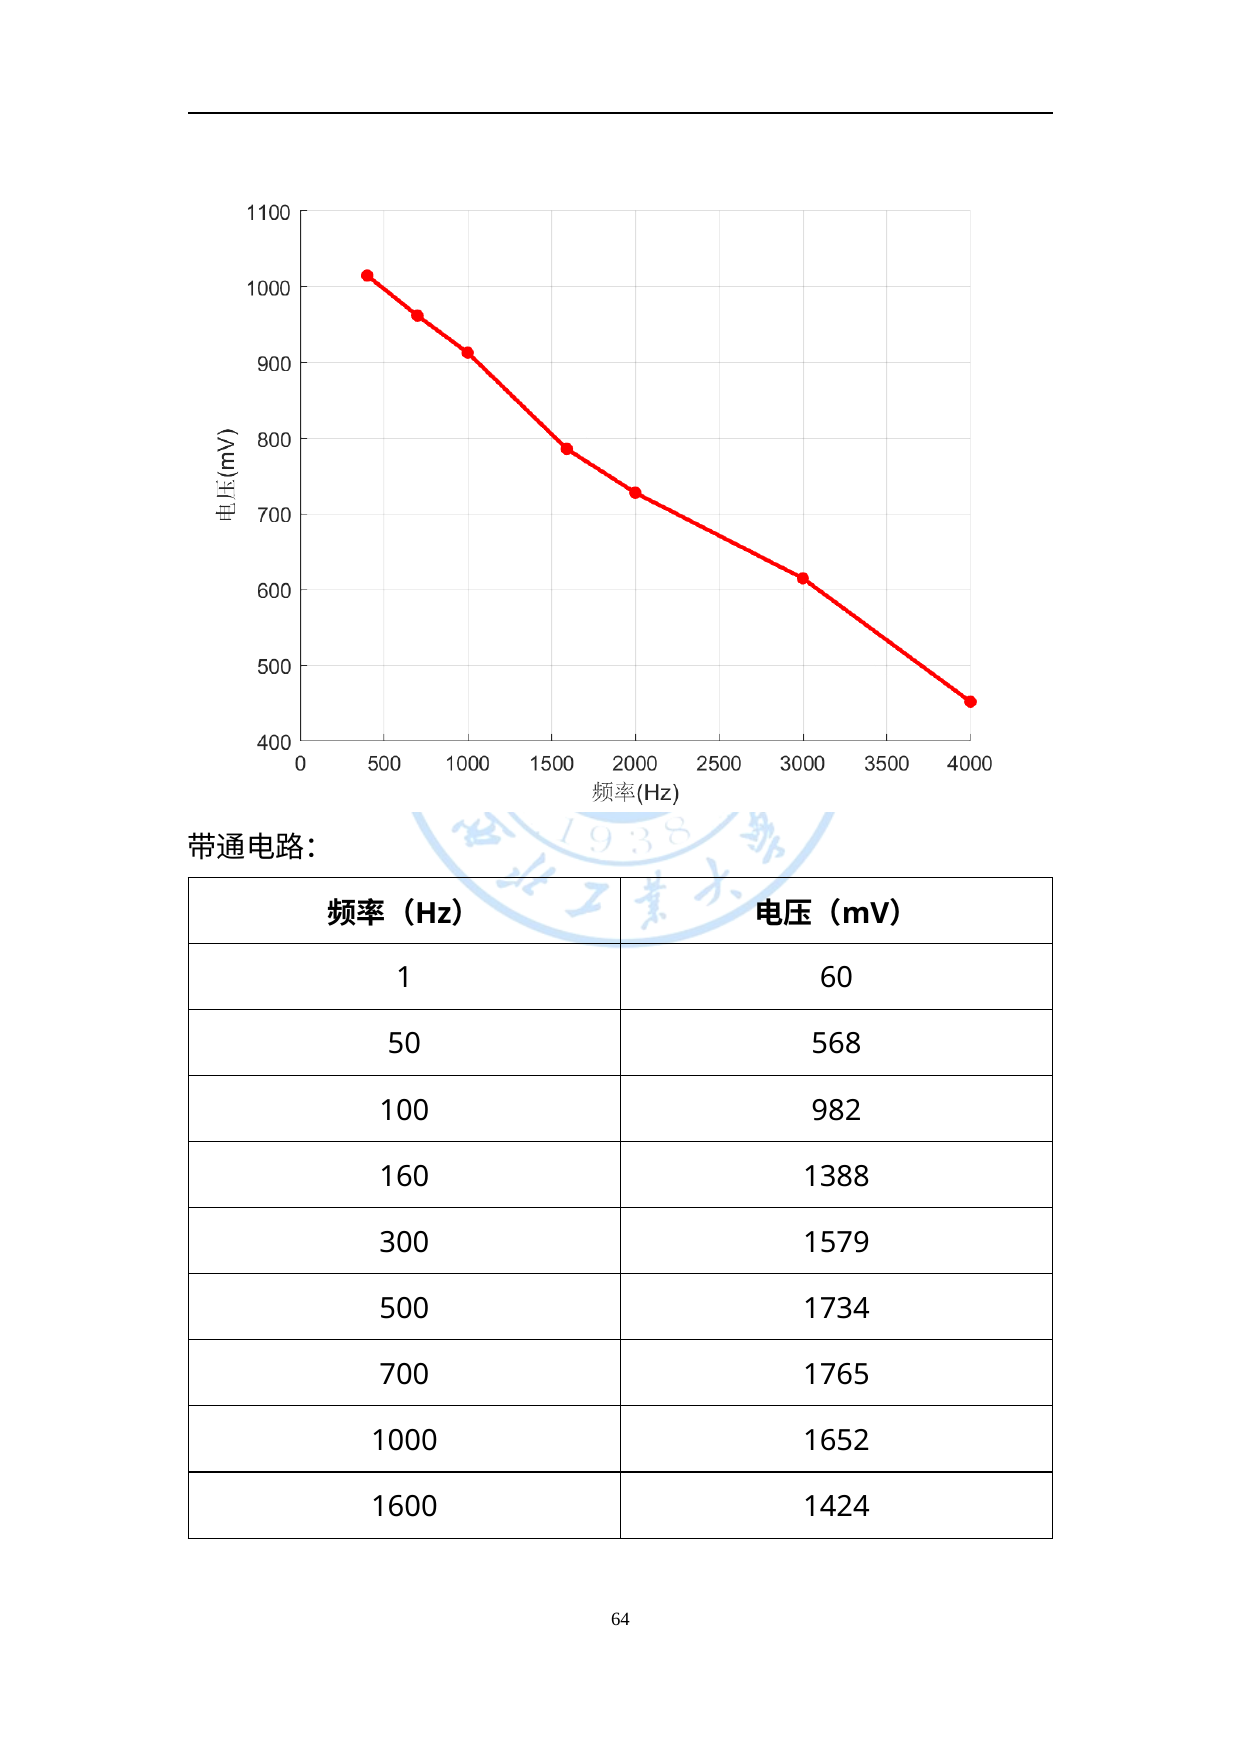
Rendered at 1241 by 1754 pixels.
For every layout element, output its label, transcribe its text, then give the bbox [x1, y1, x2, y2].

text 带通电路： [187, 812, 1053, 877]
table_cell 1600 [189, 1473, 620, 1537]
table_header 频率（Hz） [189, 878, 620, 943]
table_cell 160 [189, 1142, 620, 1207]
table_cell 500 [189, 1274, 620, 1339]
table_cell 1 [189, 944, 620, 1009]
table_cell 1734 [621, 1274, 1052, 1339]
table_cell 50 [189, 1010, 620, 1075]
table_cell 100 [189, 1076, 620, 1141]
table_cell 300 [189, 1208, 620, 1273]
table_cell 1652 [621, 1406, 1052, 1471]
table_header 电压（mV） [621, 878, 1052, 943]
table_cell 1424 [621, 1473, 1052, 1537]
table_cell 1765 [621, 1340, 1052, 1405]
table_cell 700 [189, 1340, 620, 1405]
table_cell 1000 [189, 1406, 620, 1471]
table_cell 60 [621, 944, 1052, 1009]
table_cell 1579 [621, 1208, 1052, 1273]
table_cell 982 [621, 1076, 1052, 1141]
table_cell 568 [621, 1010, 1052, 1075]
table_cell 1388 [621, 1142, 1052, 1207]
picture [187, 162, 1052, 812]
